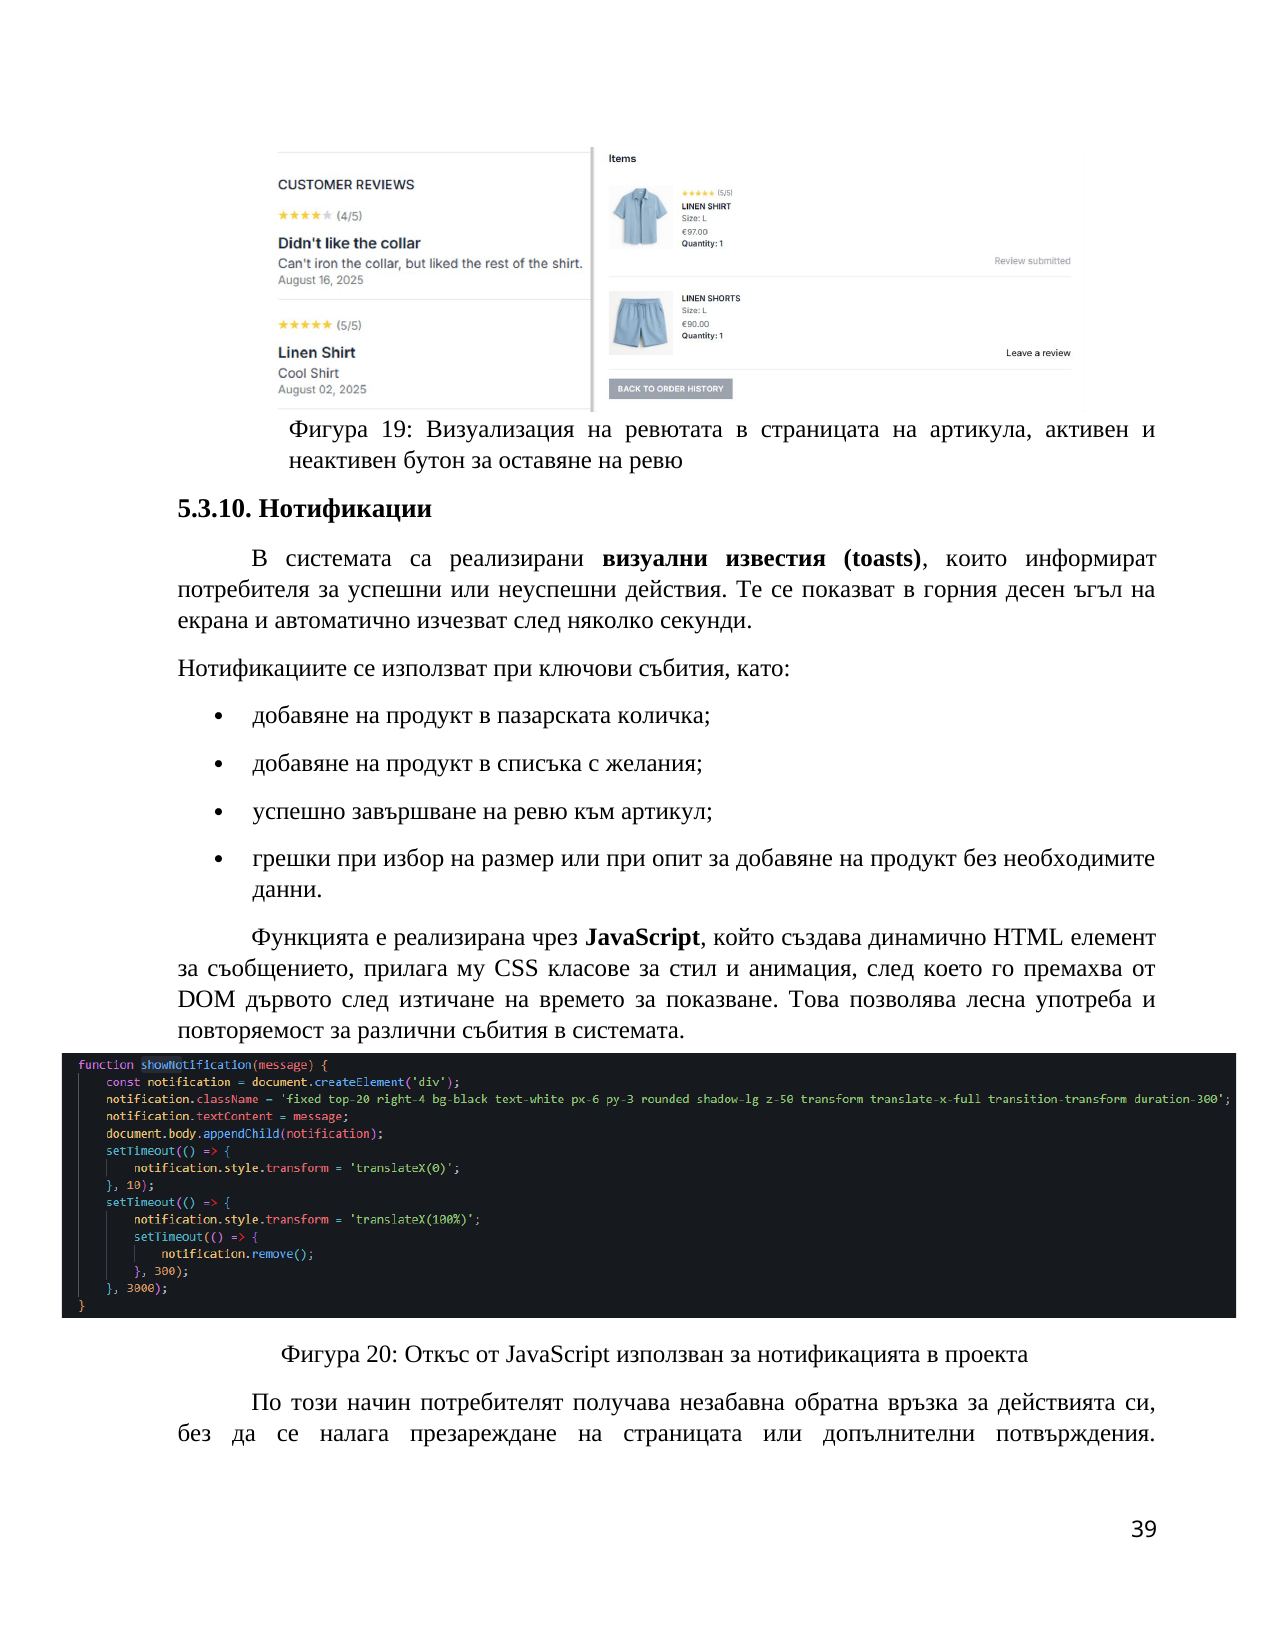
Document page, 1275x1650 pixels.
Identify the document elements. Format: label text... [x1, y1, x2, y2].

list добавяне на продукт в списъка с желания; [215, 748, 1157, 777]
picture [61, 1053, 1237, 1318]
text 5.3.10. Нотификации [177, 493, 1157, 524]
text Фигура 20: Откъс от JavaScript използван за нотификацията в проекта [281, 1318, 1157, 1368]
text В системата са реализирани визуални известия (toasts), които информират потребителя за успешни или неуспешни действия. Те се показват в горния десен ъгъл на екрана и автоматично изчезват след няколко секунди. [177, 543, 1157, 634]
list успешно завършване на ревю към артикул; [215, 796, 1157, 824]
list грешки при избор на размер или при опит за добавяне на продукт без необходимите данни. [215, 843, 1157, 903]
text Функцията е реализирана чрез JavaScript, който създава динамично HTML елемент за съобщението, прилага му CSS класове за стил и анимация, след което го премахва от DOM дървото след изтичане на времето за показване. Това позволява лесна употреба и повторяемост за различни събития в системата. [177, 922, 1157, 1044]
text Нотификациите се използват при ключови събития, като: [177, 653, 1157, 681]
list добавяне на продукт в пазарската количка; [215, 700, 1157, 729]
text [177, 1387, 1157, 1447]
picture [254, 147, 1085, 412]
